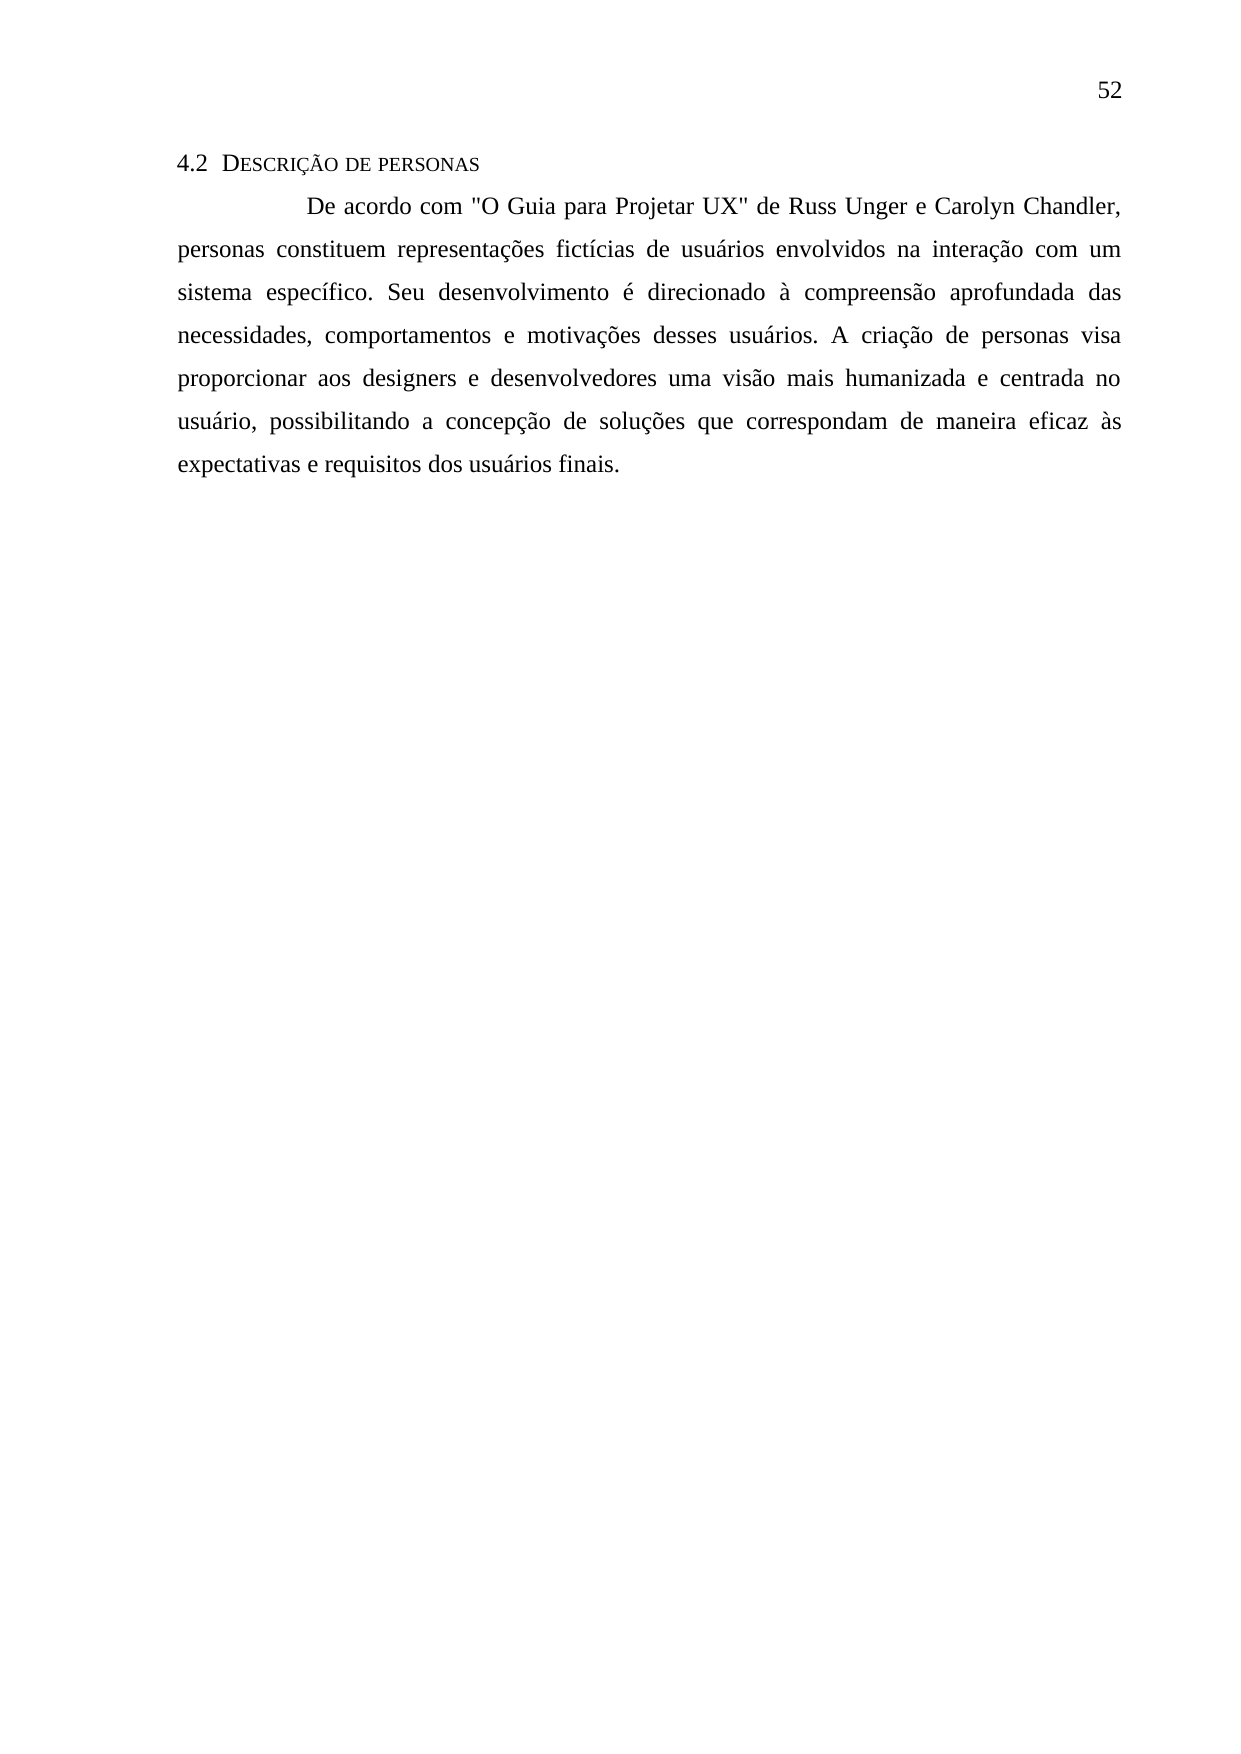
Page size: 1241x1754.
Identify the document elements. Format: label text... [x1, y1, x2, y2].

text De acordo com "O Guia para Projetar UX" de Russ Unger e Carolyn Chandler, personas constituem representações fictícias de usuários envolvidos na interação com um sistema específico. Seu desenvolvimento é direcionado à compreensão aprofundada das necessidades, comportamentos e motivações desses usuários. A criação de personas visa proporcionar aos designers e desenvolvedores uma visão mais humanizada e centrada no usuário, possibilitando a concepção de soluções que correspondam de maneira eficaz às expectativas e requisitos dos usuários finais. [177, 191, 1122, 478]
subtitle Descrição de personas [177, 148, 1122, 176]
